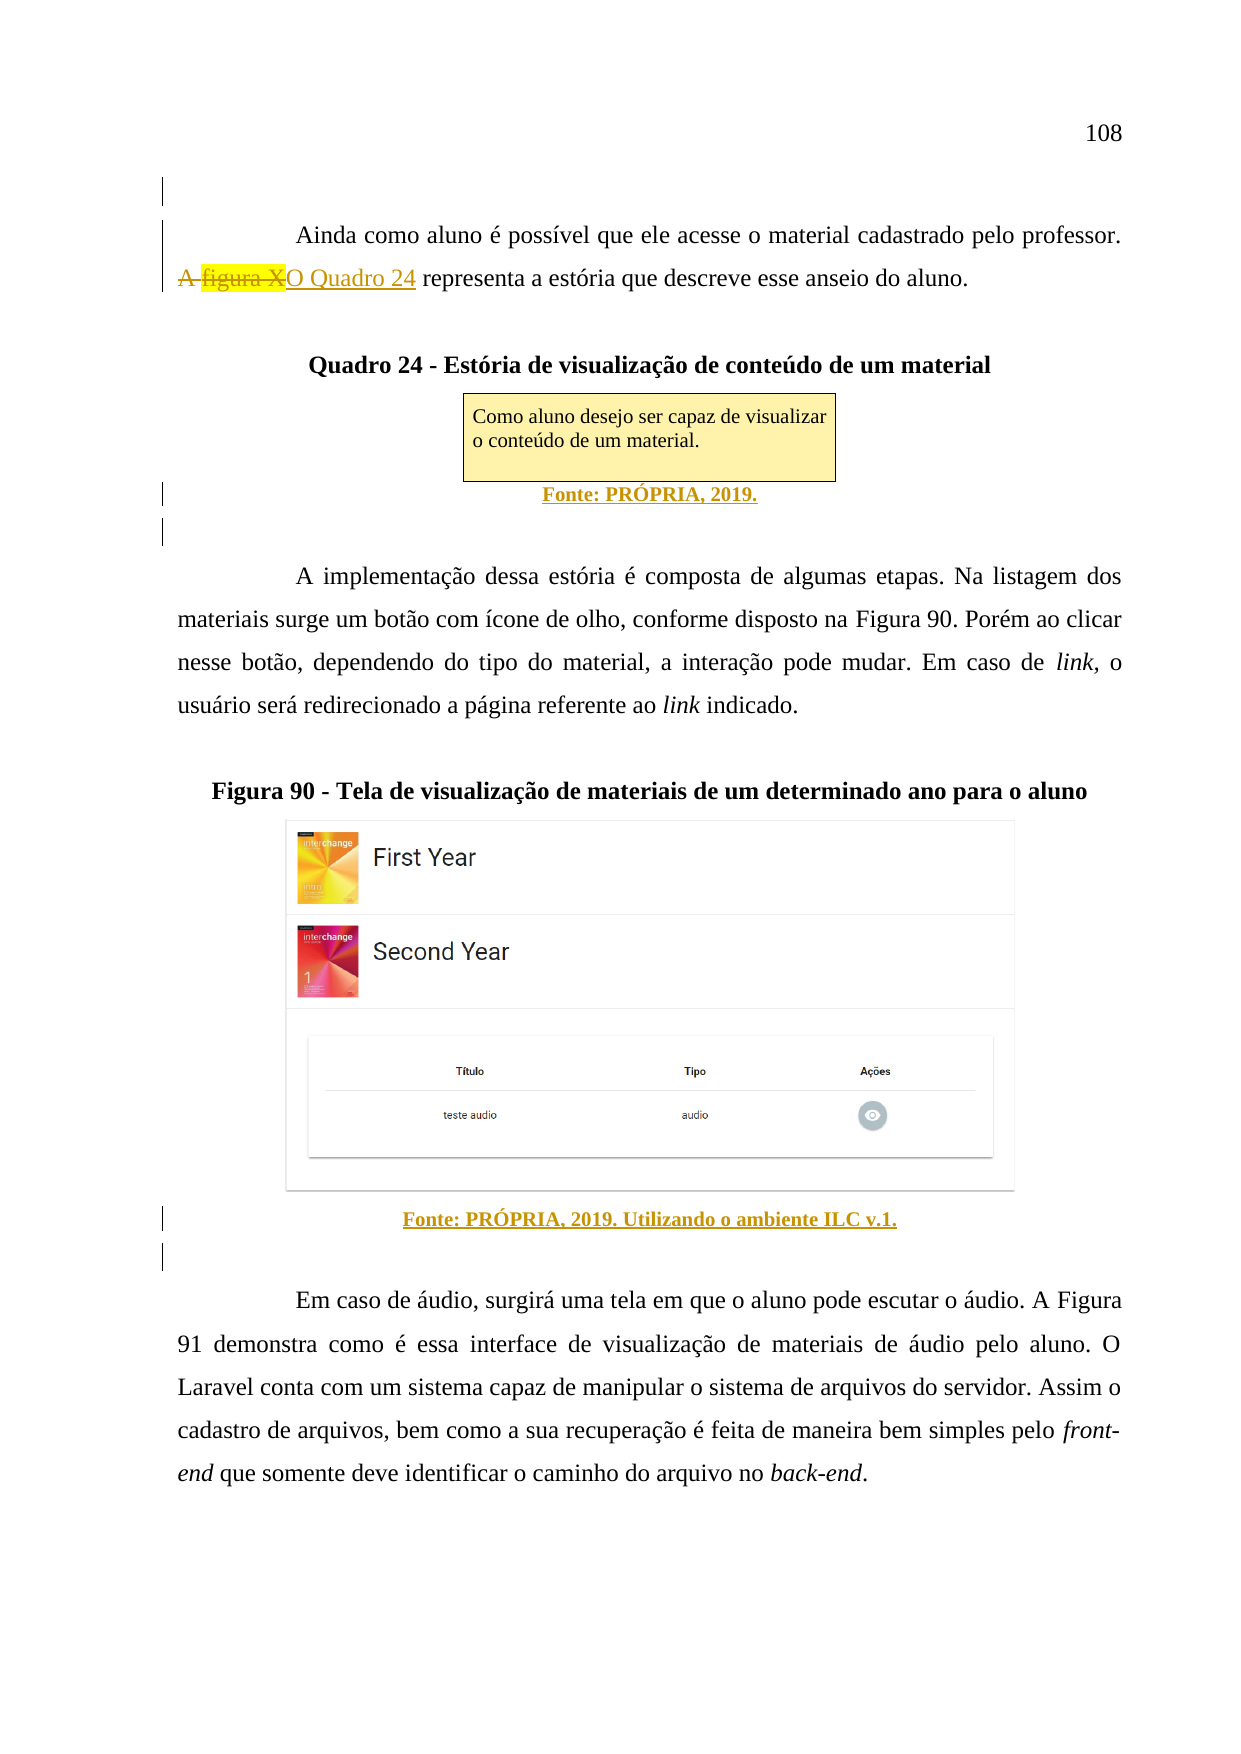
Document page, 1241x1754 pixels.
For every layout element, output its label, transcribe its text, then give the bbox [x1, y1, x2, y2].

text Ainda como aluno é possível que ele acesse o material cadastrado pelo professor. representa a estória que descreve esse anseio do aluno. [177, 220, 1122, 292]
text Figura - Tela de visualização de materiais de um determinado ano para o aluno [177, 776, 1122, 805]
text Quadro - Estória de visualização de conteúdo de um material [177, 350, 1122, 378]
text Como aluno desejo ser capaz de visualizar o conteúdo de um material. [464, 394, 835, 441]
picture [284, 819, 1015, 1192]
text A implementação dessa estória é composta de algumas etapas. Na listagem dos materiais surge um botão com ícone de olho, conforme disposto na . Porém ao clicar nesse botão, dependendo do tipo do material, a interação pode mudar. Em caso de link, o usuário será redirecionado a página referente ao link indicado. [177, 561, 1122, 719]
text Em caso de áudio, surgirá uma tela em que o aluno pode escutar o áudio. A demonstra como é essa interface de visualização de materiais de áudio pelo aluno. O Laravel conta com um sistema capaz de manipular o sistema de arquivos do servidor. Assim o cadastro de arquivos, bem como a sua recuperação é feita de maneira bem simples pelo front-end que somente deve identificar o caminho do arquivo no back-end. [177, 1286, 1122, 1487]
